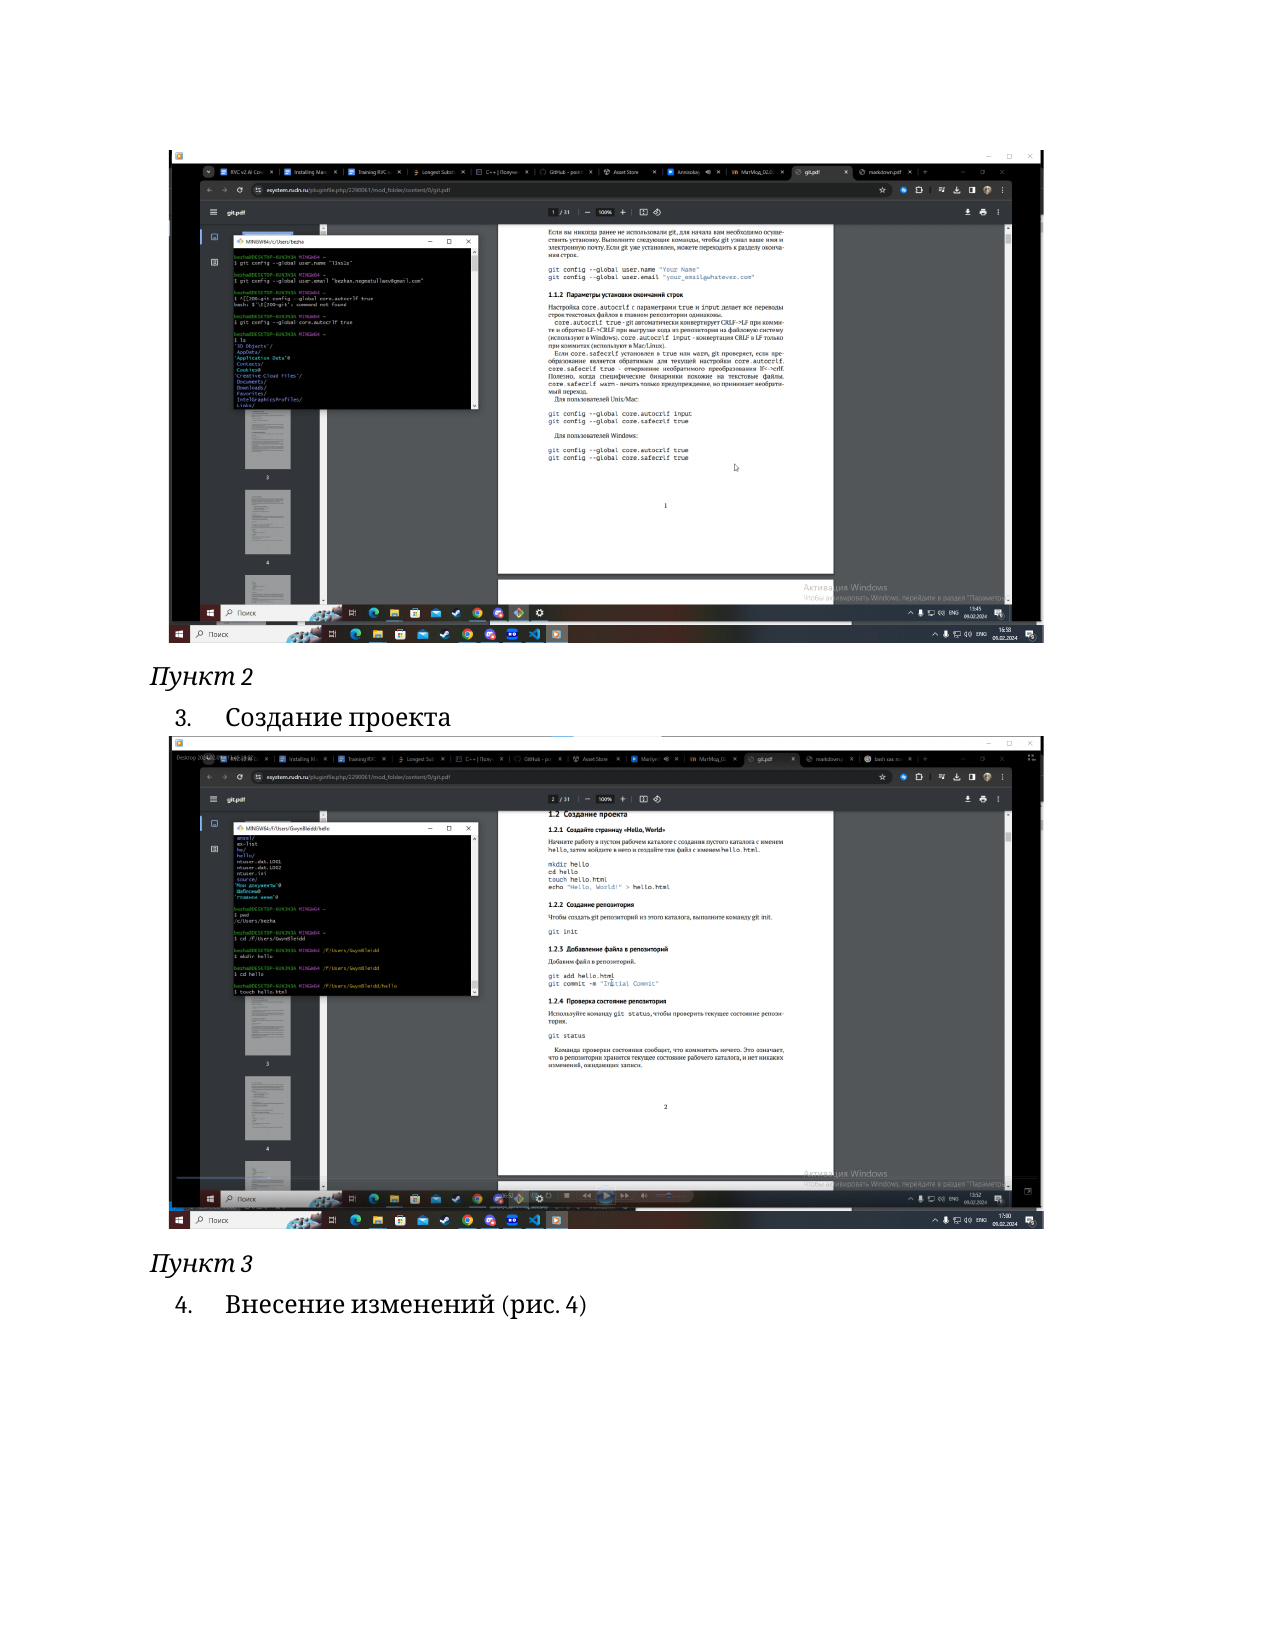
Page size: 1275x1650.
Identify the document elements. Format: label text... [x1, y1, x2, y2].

text Пункт 2 [150, 663, 1125, 692]
list Внесение изменений (рис. 4) [175, 1291, 1125, 1320]
picture [168, 150, 1044, 643]
text Пункт 3 [150, 1250, 1125, 1278]
list Создание проекта [175, 704, 1125, 733]
picture [168, 736, 1044, 1229]
